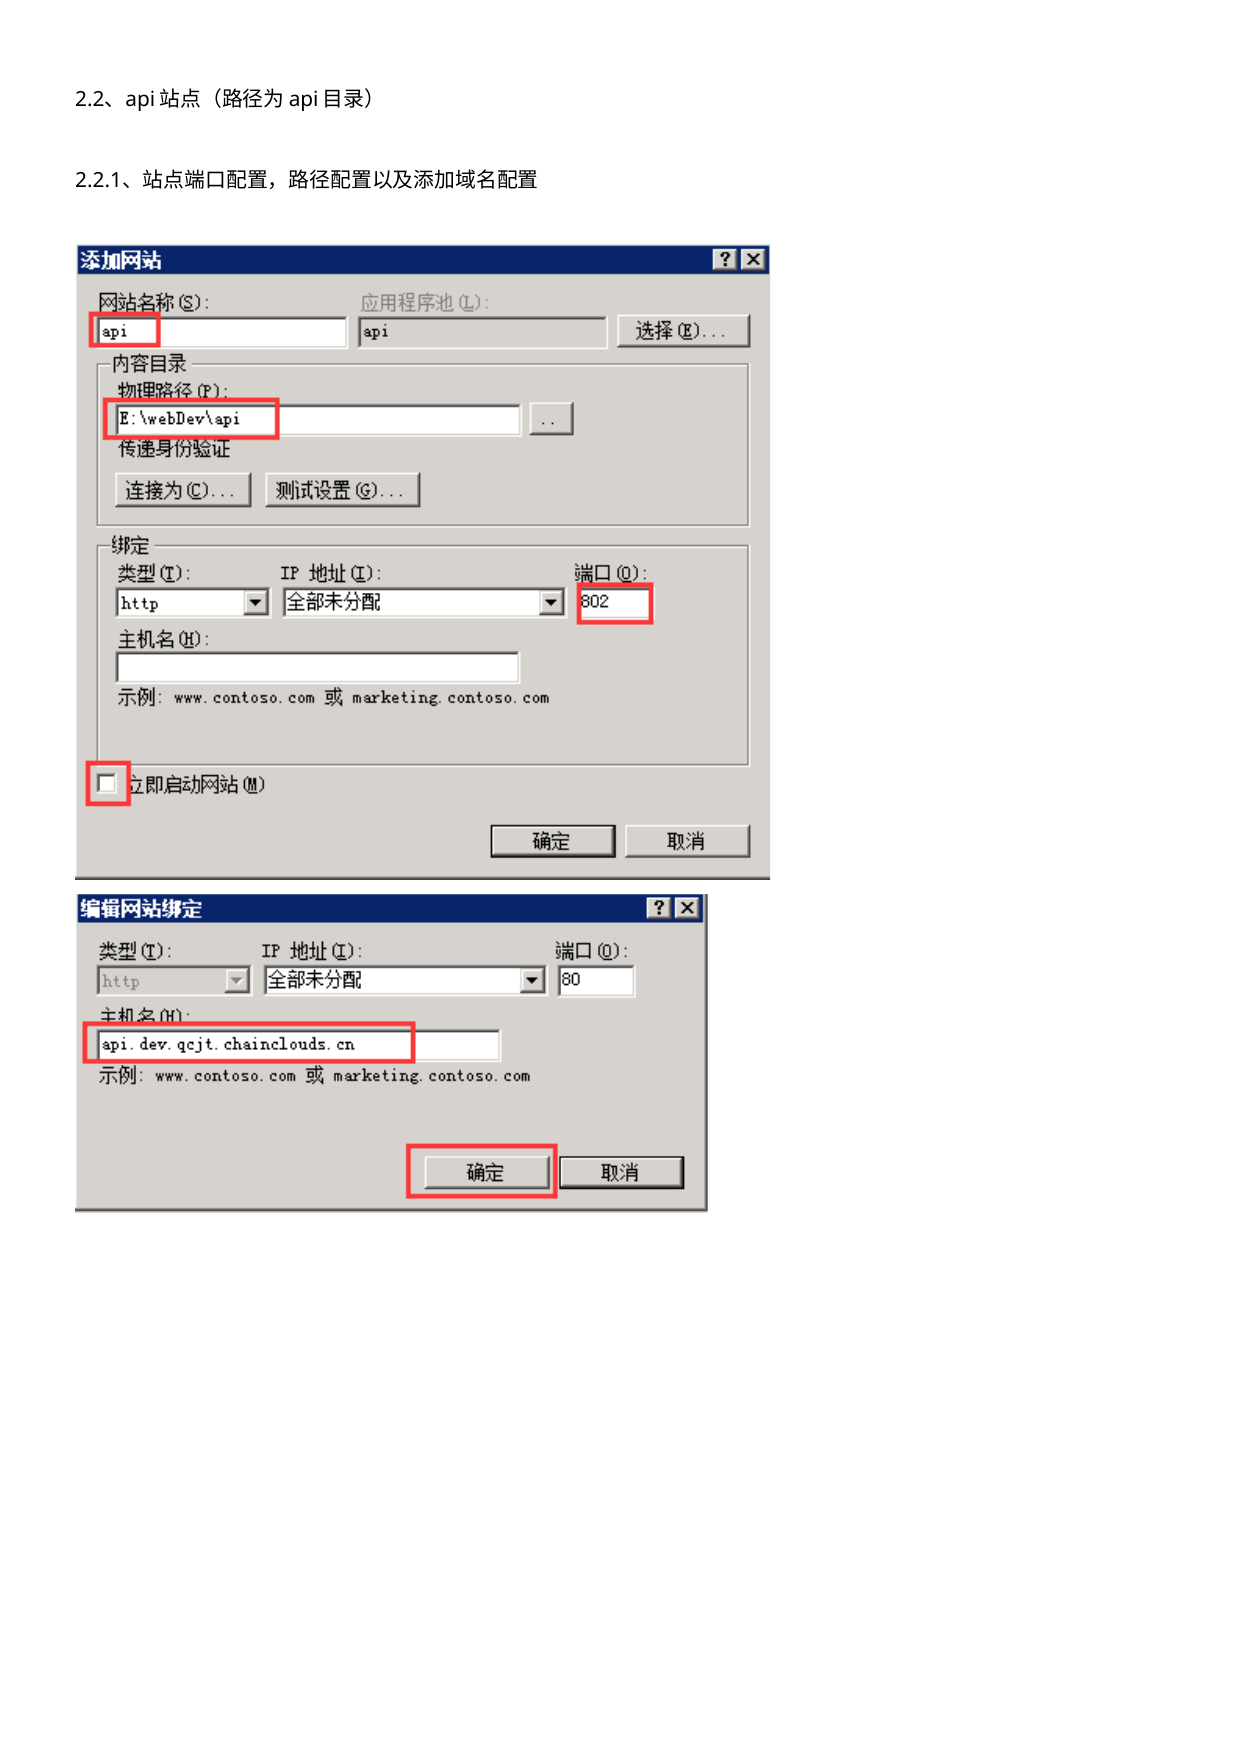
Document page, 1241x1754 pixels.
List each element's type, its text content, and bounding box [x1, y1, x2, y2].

picture [75, 244, 771, 880]
subtitle 2.2、api站点（路径为api目录） [75, 81, 1165, 113]
picture [75, 894, 708, 1213]
subtitle 2.2.1、站点端口配置，路径配置以及添加域名配置 [75, 162, 1165, 195]
